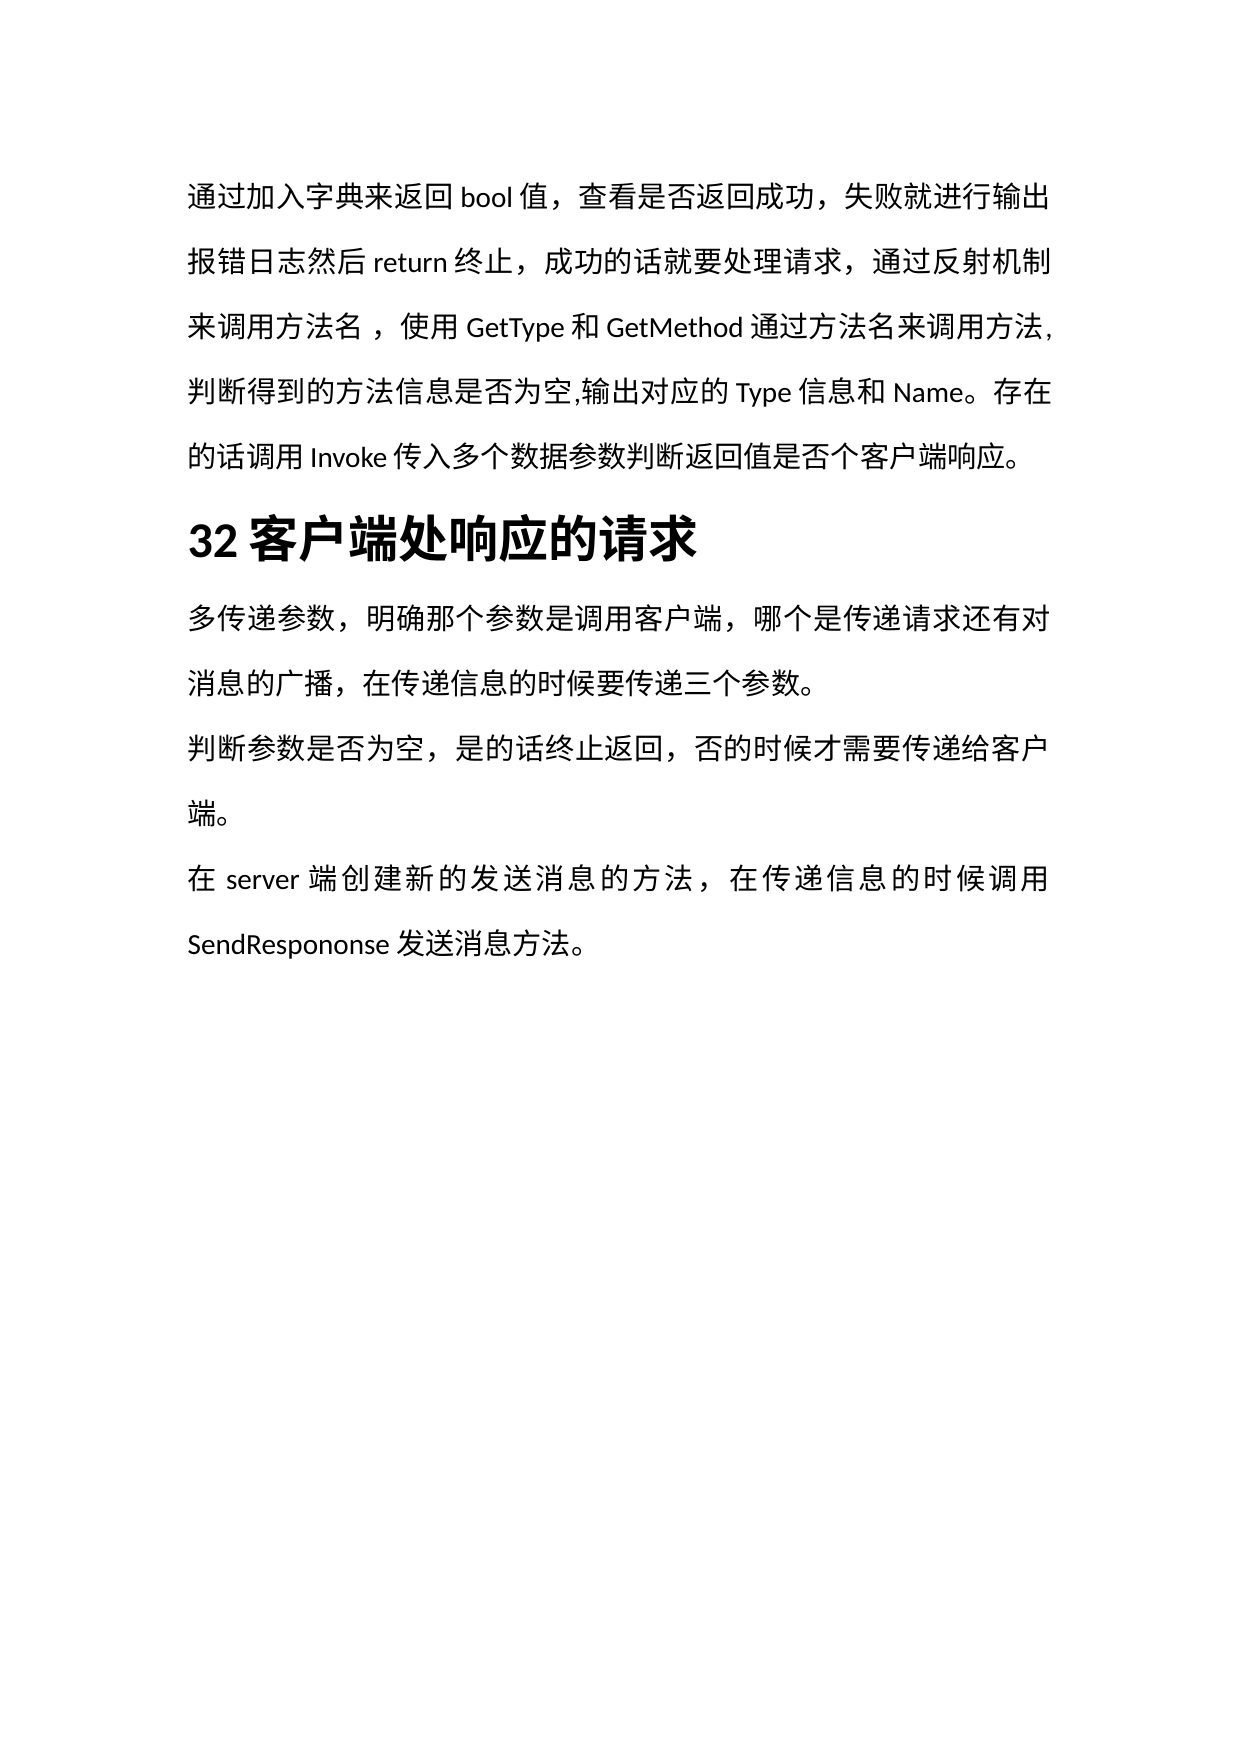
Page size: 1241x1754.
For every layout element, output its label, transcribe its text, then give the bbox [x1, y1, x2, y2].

text 通过加入字典来返回bool值，查看是否返回成功，失败就进行输出报错日志然后return终止，成功的话就要处理请求，通过反射机制来调用方法名 ，使用GetType和GetMethod通过方法名来调用方法,判断得到的方法信息是否为空,输出对应的Type信息和Name。存在的话调用Invoke传入多个数据参数判断返回值是否个客户端响应。 [187, 162, 1053, 487]
text 判断参数是否为空，是的话终止返回，否的时候才需要传递给客户端。 [187, 714, 1053, 844]
text 32客户端处响应的请求 [187, 487, 1053, 584]
text 多传递参数，明确那个参数是调用客户端，哪个是传递请求还有对消息的广播，在传递信息的时候要传递三个参数。 [187, 584, 1053, 714]
text 在server端创建新的发送消息的方法，在传递信息的时候调用SendRespononse发送消息方法。 [187, 844, 1053, 974]
